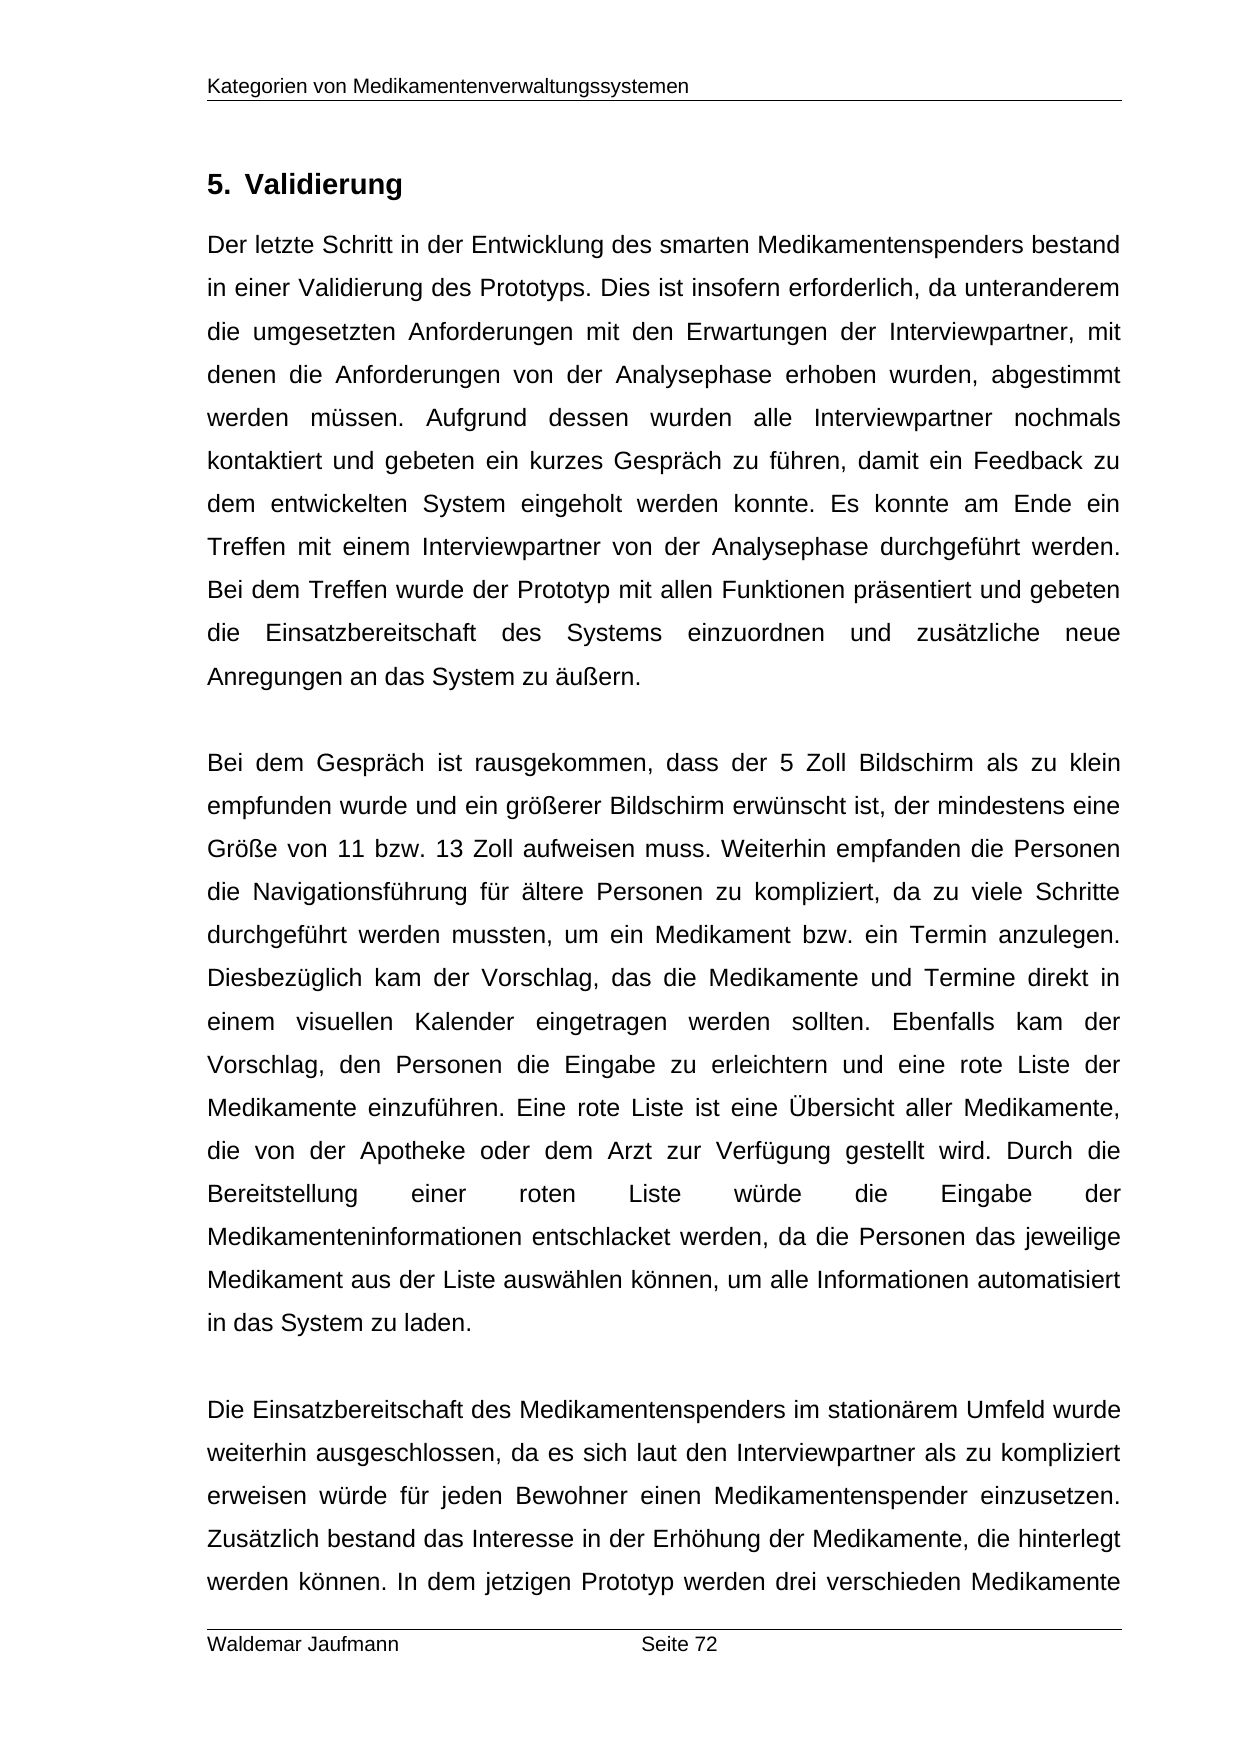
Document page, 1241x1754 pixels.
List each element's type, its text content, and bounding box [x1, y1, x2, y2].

text Der letzte Schritt in der Entwicklung des smarten Medikamentenspenders bestand in einer Validierung des Prototyps. Dies ist insofern erforderlich, da unteranderem die umgesetzten Anforderungen mit den Erwartungen der Interviewpartner, mit denen die Anforderungen von der Analysephase erhoben wurden, abgestimmt werden müssen. Aufgrund dessen wurden alle Interviewpartner nochmals kontaktiert und gebeten ein kurzes Gespräch zu führen, damit ein Feedback zu dem entwickelten System eingeholt werden konnte. Es konnte am Ende ein Treffen mit einem Interviewpartner von der Analysephase durchgeführt werden. Bei dem Treffen wurde der Prototyp mit allen Funktionen präsentiert und gebeten die Einsatzbereitschaft des Systems einzuordnen und zusätzliche neue Anregungen an das System zu äußern. [207, 230, 1122, 690]
subtitle Validierung [207, 168, 1122, 201]
text Bei dem Gespräch ist rausgekommen, dass der 5 Zoll Bildschirm als zu klein empfunden wurde und ein größerer Bildschirm erwünscht ist, der mindestens eine Größe von 11 bzw. 13 Zoll aufweisen muss. Weiterhin empfanden die Personen die Navigationsführung für ältere Personen zu kompliziert, da zu viele Schritte durchgeführt werden mussten, um ein Medikament bzw. ein Termin anzulegen. Diesbezüglich kam der Vorschlag, das die Medikamente und Termine direkt in einem visuellen Kalender eingetragen werden sollten. Ebenfalls kam der Vorschlag, den Personen die Eingabe zu erleichtern und eine rote Liste der Medikamente einzuführen. Eine rote Liste ist eine Übersicht aller Medikamente, die von der Apotheke oder dem Arzt zur Verfügung gestellt wird. Durch die Bereitstellung einer roten Liste würde die Eingabe der Medikamenteninformationen entschlacket werden, da die Personen das jeweilige Medikament aus der Liste auswählen können, um alle Informationen automatisiert in das System zu laden. [207, 748, 1122, 1337]
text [207, 1394, 1122, 1596]
